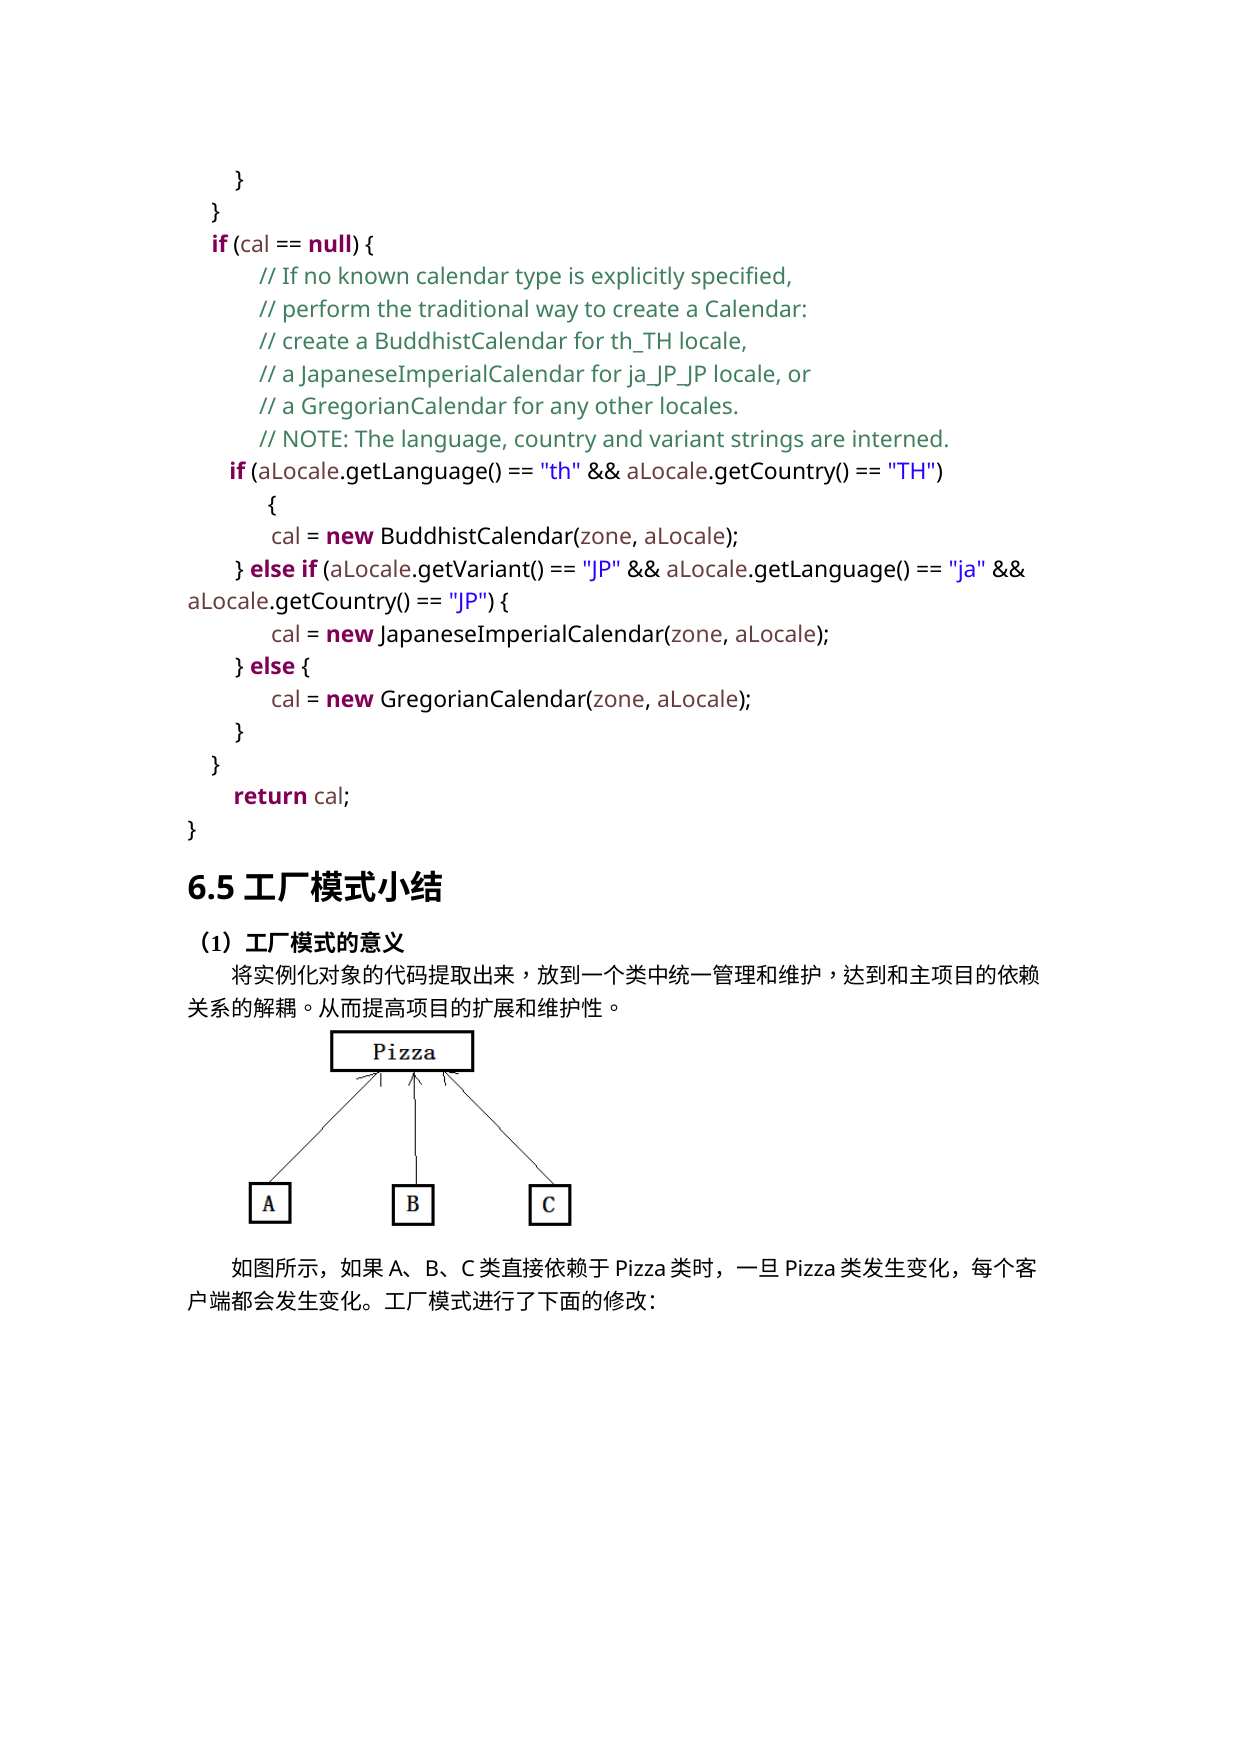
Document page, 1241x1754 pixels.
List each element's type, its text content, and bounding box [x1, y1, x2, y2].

text } [187, 714, 1053, 747]
text 如图所示，如果A、B、C类直接依赖于Pizza类时，一旦Pizza类发生变化，每个客户端都会发生变化。工厂模式进行了下面的修改： [187, 1251, 1053, 1316]
text } else if (aLocale.getVariant() == "JP" && aLocale.getLanguage() == "ja" && aLocale.getCountry() == "JP") { [187, 552, 1053, 617]
text } [187, 162, 1053, 194]
text { [187, 487, 1053, 519]
text cal = new JapaneseImperialCalendar(zone, aLocale); [187, 617, 1053, 649]
text } else { [187, 649, 1053, 682]
text // a JapaneseImperialCalendar for ja_JP_JP locale, or [187, 357, 1053, 389]
text // NOTE: The language, country and variant strings are interned. [187, 422, 1053, 454]
text cal = new GregorianCalendar(zone, aLocale); [187, 682, 1053, 714]
text } [187, 194, 1053, 227]
text if (aLocale.getLanguage() == "th" && aLocale.getCountry() == "TH") [187, 454, 1053, 487]
text // a GregorianCalendar for any other locales. [187, 389, 1053, 422]
text } [187, 747, 1053, 779]
picture [231, 1025, 585, 1250]
text return cal; [187, 779, 1053, 812]
text cal = new BuddhistCalendar(zone, aLocale); [187, 519, 1053, 552]
subtitle 6.5 工厂模式小结 [187, 853, 1053, 918]
text 将实例化对象的代码提取出来，放到一个类中统一管理和维护，达到和主项目的依赖关系的解耦。从而提高项目的扩展和维护性。 [187, 959, 1053, 1024]
text // create a BuddhistCalendar for th_TH locale, [187, 324, 1053, 357]
text // perform the traditional way to create a Calendar: [187, 292, 1053, 324]
text // If no known calendar type is explicitly specified, [187, 259, 1053, 292]
text if (cal == null) { [187, 227, 1053, 259]
text } [187, 812, 1053, 844]
text （1）工厂模式的意义 [187, 926, 1053, 959]
